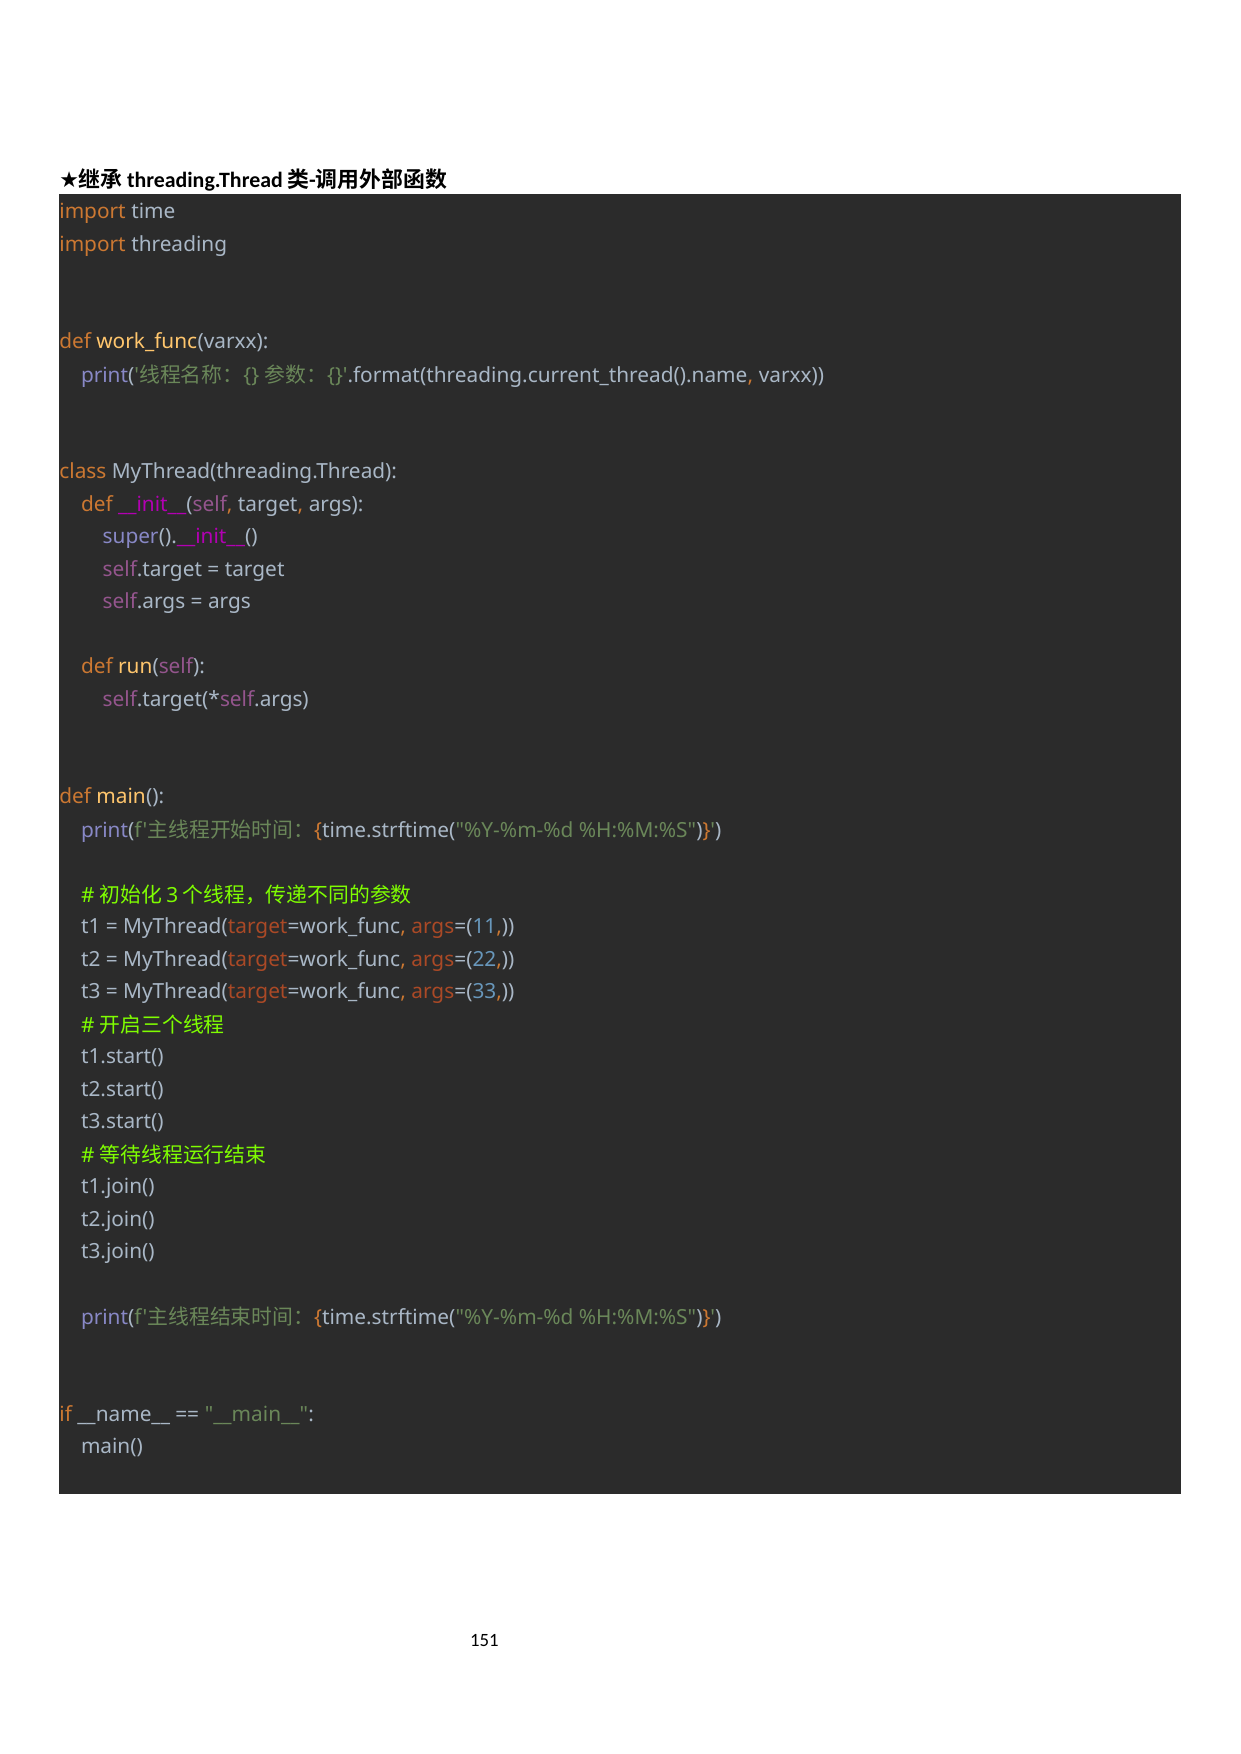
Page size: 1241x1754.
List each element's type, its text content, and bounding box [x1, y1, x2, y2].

text import time import threading def work_func(varxx): print('线程名称：{} 参数：{}'.format(threading.current_thread().name, varxx)) class MyThread(threading.Thread): def __init__(self, target, args): super().__init__() self.target = target self.args = args def run(self): self.target(*self.args) def main(): print(f'主线程开始时间：{time.strftime("%Y-%m-%d %H:%M:%S")}') # 初始化3个线程，传递不同的参数 t1 = MyThread(target=work_func, args=(11,)) t2 = MyThread(target=work_func, args=(22,)) t3 = MyThread(target=work_func, args=(33,)) # 开启三个线程 t1.start() t2.start() t3.start() # 等待线程运行结束 t1.join() t2.join() t3.join() print(f'主线程结束时间：{time.strftime("%Y-%m-%d %H:%M:%S")}') if __name__ == "__main__": main() [59, 194, 1181, 1494]
text ★继承threading.Thread类-调用外部函数 [59, 162, 1181, 194]
